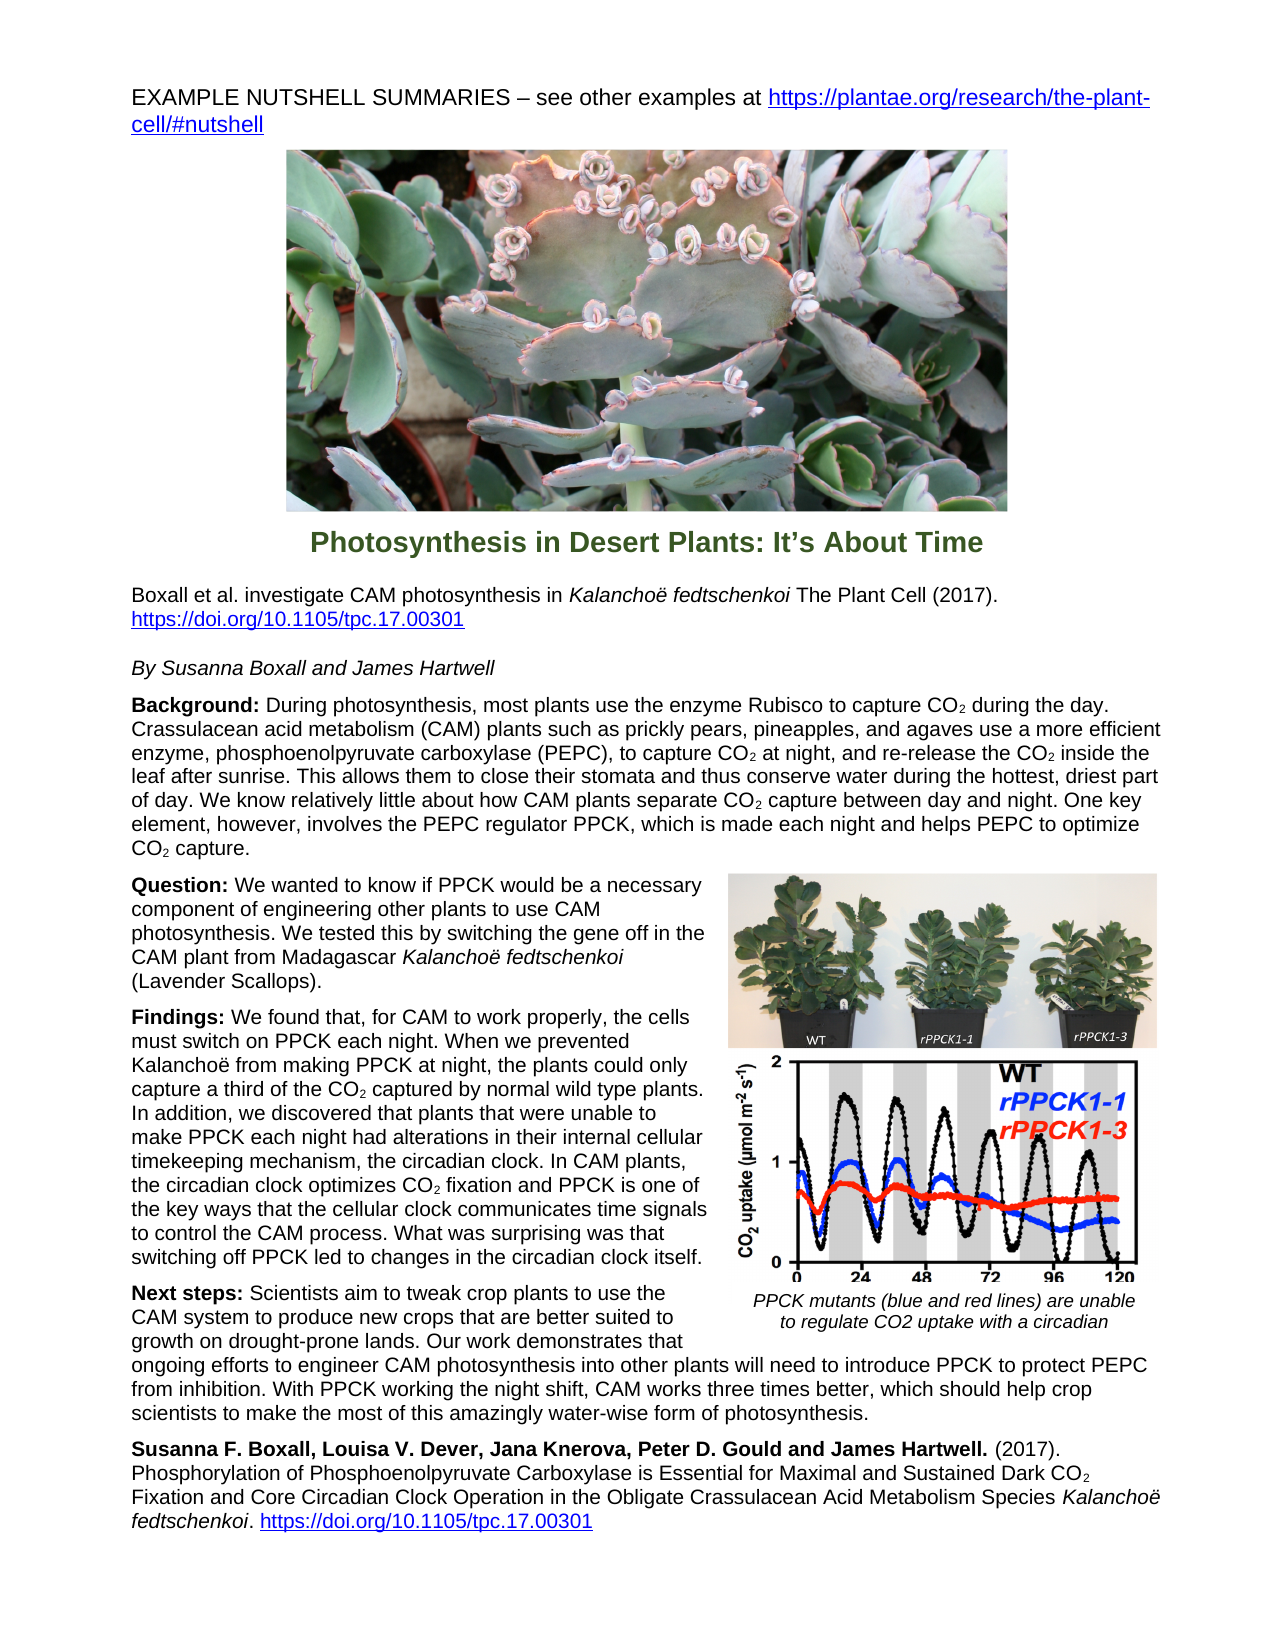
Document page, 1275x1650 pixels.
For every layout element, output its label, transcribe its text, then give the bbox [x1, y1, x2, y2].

text By Susanna Boxall and James Hartwell [131, 656, 1162, 680]
text Susanna F. Boxall, Louisa V. Dever, Jana Knerova, Peter D. Gould and James Hartwell. (2017). Phosphorylation of Phosphoenolpyruvate Carboxylase is Essential for Maximal and Sustained Dark CO2 Fixation and Core Circadian Clock Operation in the Obligate Crassulacean Acid Metabolism Species Kalanchoë fedtschenkoi. https://doi.org/10.1105/tpc.17.00301 [131, 1437, 1162, 1533]
text Photosynthesis in Desert Plants: It’s About Time [131, 524, 1162, 558]
text Background: During photosynthesis, most plants use the enzyme Rubisco to capture CO2 during the day. Crassulacean acid metabolism (CAM) plants such as prickly pears, pineapples, and agaves use a more efficient enzyme, phosphoenolpyruvate carboxylase (PEPC), to capture CO2 at night, and re-release the CO2 inside the leaf after sunrise. This allows them to close their stomata and thus conserve water during the hottest, driest part of day. We know relatively little about how CAM plants separate CO2 capture between day and night. One key element, however, involves the PEPC regulator PPCK, which is made each night and helps PEPC to optimize CO2 capture. [131, 692, 1162, 860]
text Question: We wanted to know if PPCK would be a necessary component of engineering other plants to use CAM photosynthesis. We tested this by switching the gene off in the CAM plant from Madagascar Kalanchoë fedtschenkoi (Lavender Scallops). [131, 873, 728, 992]
picture [286, 149, 1008, 512]
text Findings: We found that, for CAM to work properly, the cells must switch on PPCK each night. When we prevented Kalanchoë from making PPCK at night, the plants could only capture a third of the CO2 captured by normal wild type plants. In addition, we discovered that plants that were unable to make PPCK each night had alterations in their internal cellular timekeeping mechanism, the circadian clock. In CAM plants, the circadian clock optimizes CO2 fixation and PPCK is one of the key ways that the cellular clock communicates time signals to control the CAM process. What was surprising was that switching off PPCK led to changes in the circadian clock itself. [131, 1005, 728, 1268]
text Boxall et al. investigate CAM photosynthesis in Kalanchoë fedtschenkoi The Plant Cell (2017). https://doi.org/10.1105/tpc.17.00301 [131, 583, 1162, 631]
text Next steps: Scientists aim to tweak crop plants to use the CAM system to produce new crops that are better suited to growth on drought-prone lands. Our work demonstrates that ongoing efforts to engineer CAM photosynthesis into other plants will need to introduce PPCK to protect PEPC from inhibition. With PPCK working the night shift, CAM works three times better, which should help crop scientists to make the most of this amazingly water-wise form of photosynthesis. [131, 1281, 1162, 1425]
picture [728, 873, 1159, 1304]
text EXAMPLE NUTSHELL SUMMARIES – see other examples at https://plantae.org/research/the-plant-cell/#nutshell [131, 84, 1162, 137]
